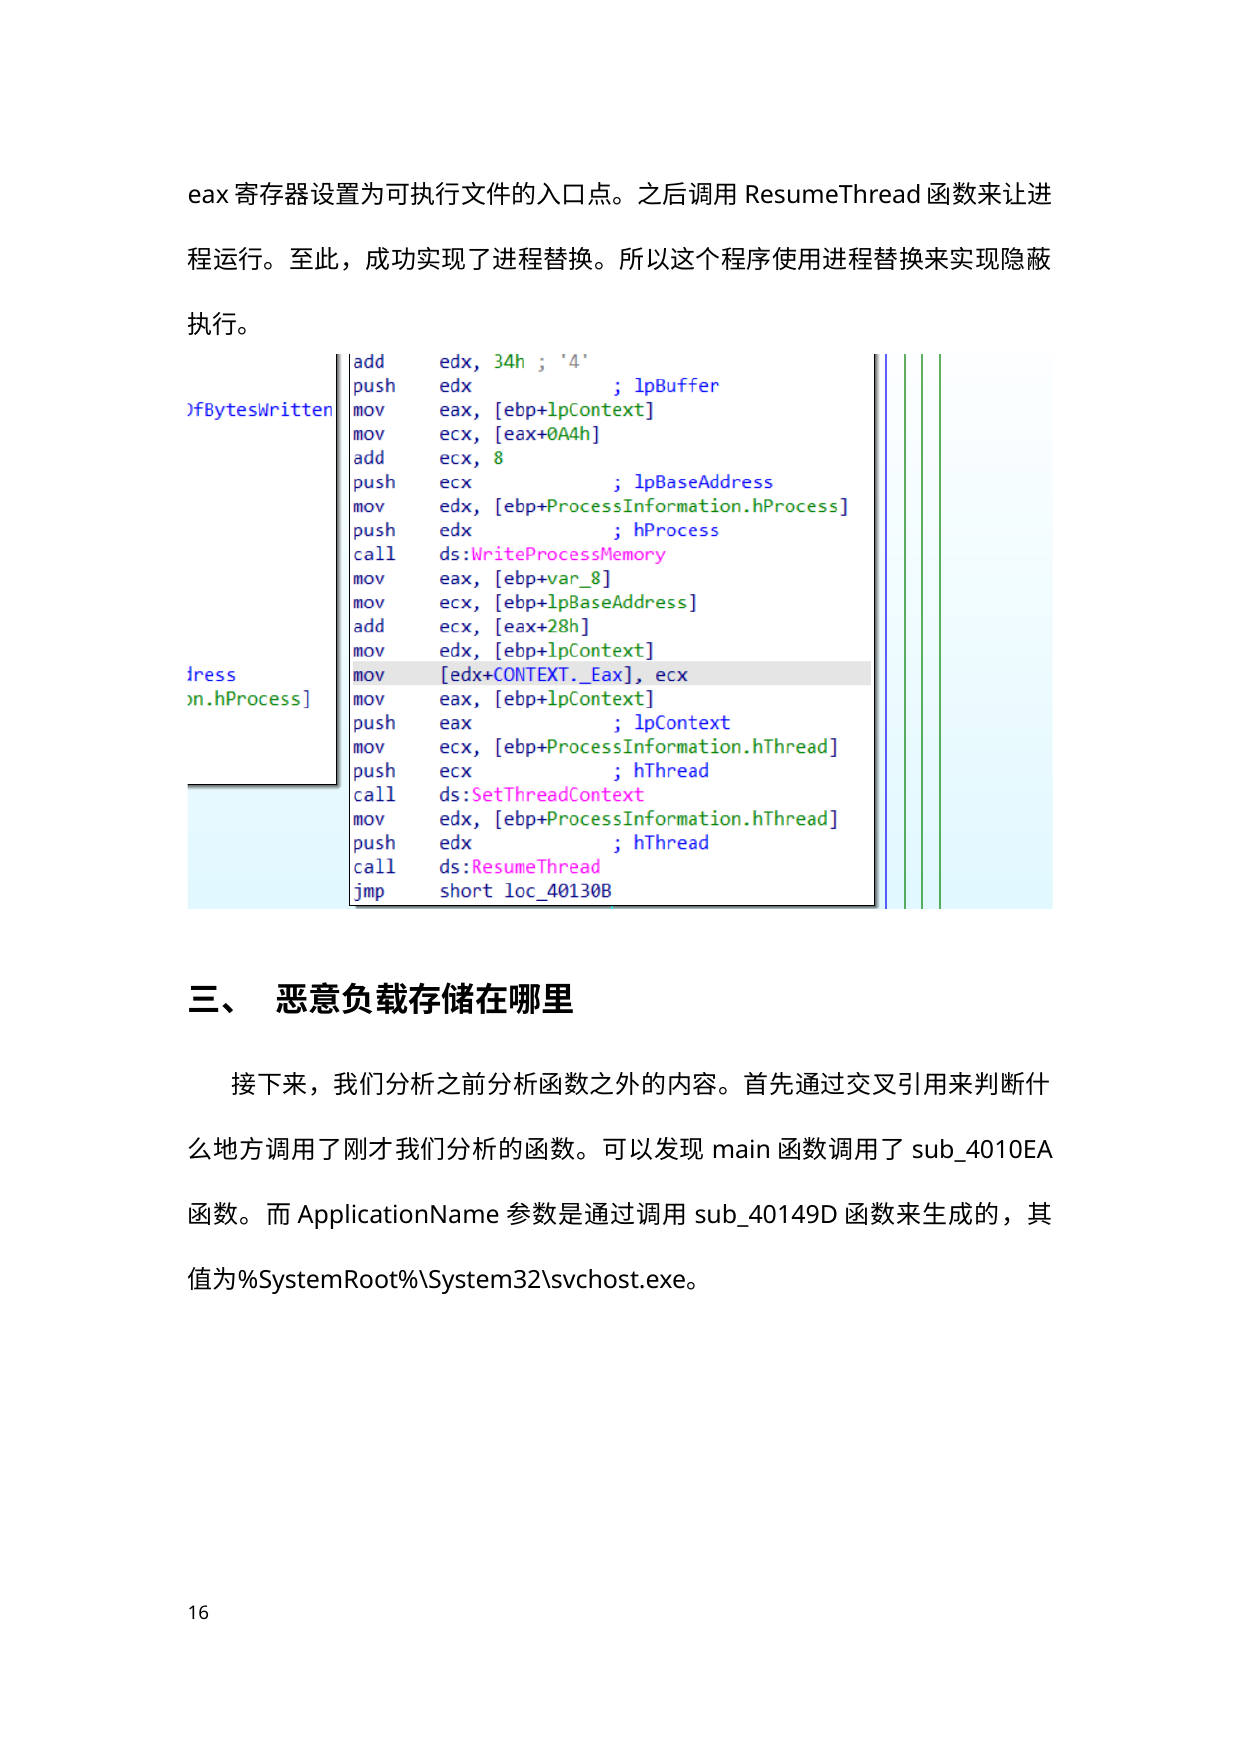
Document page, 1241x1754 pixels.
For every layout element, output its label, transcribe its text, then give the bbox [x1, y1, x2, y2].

picture [187, 354, 1053, 909]
text 接下来，我们分析之前分析函数之外的内容。首先通过交叉引用来判断什么地方调用了刚才我们分析的函数。可以发现main函数调用了sub_4010EA函数。而ApplicationName参数是通过调用sub_40149D函数来生成的，其值为%SystemRoot%\System32\svchost.exe。 [187, 1050, 1053, 1310]
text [187, 160, 1053, 354]
subtitle 恶意负载存储在哪里 [187, 965, 1053, 1030]
